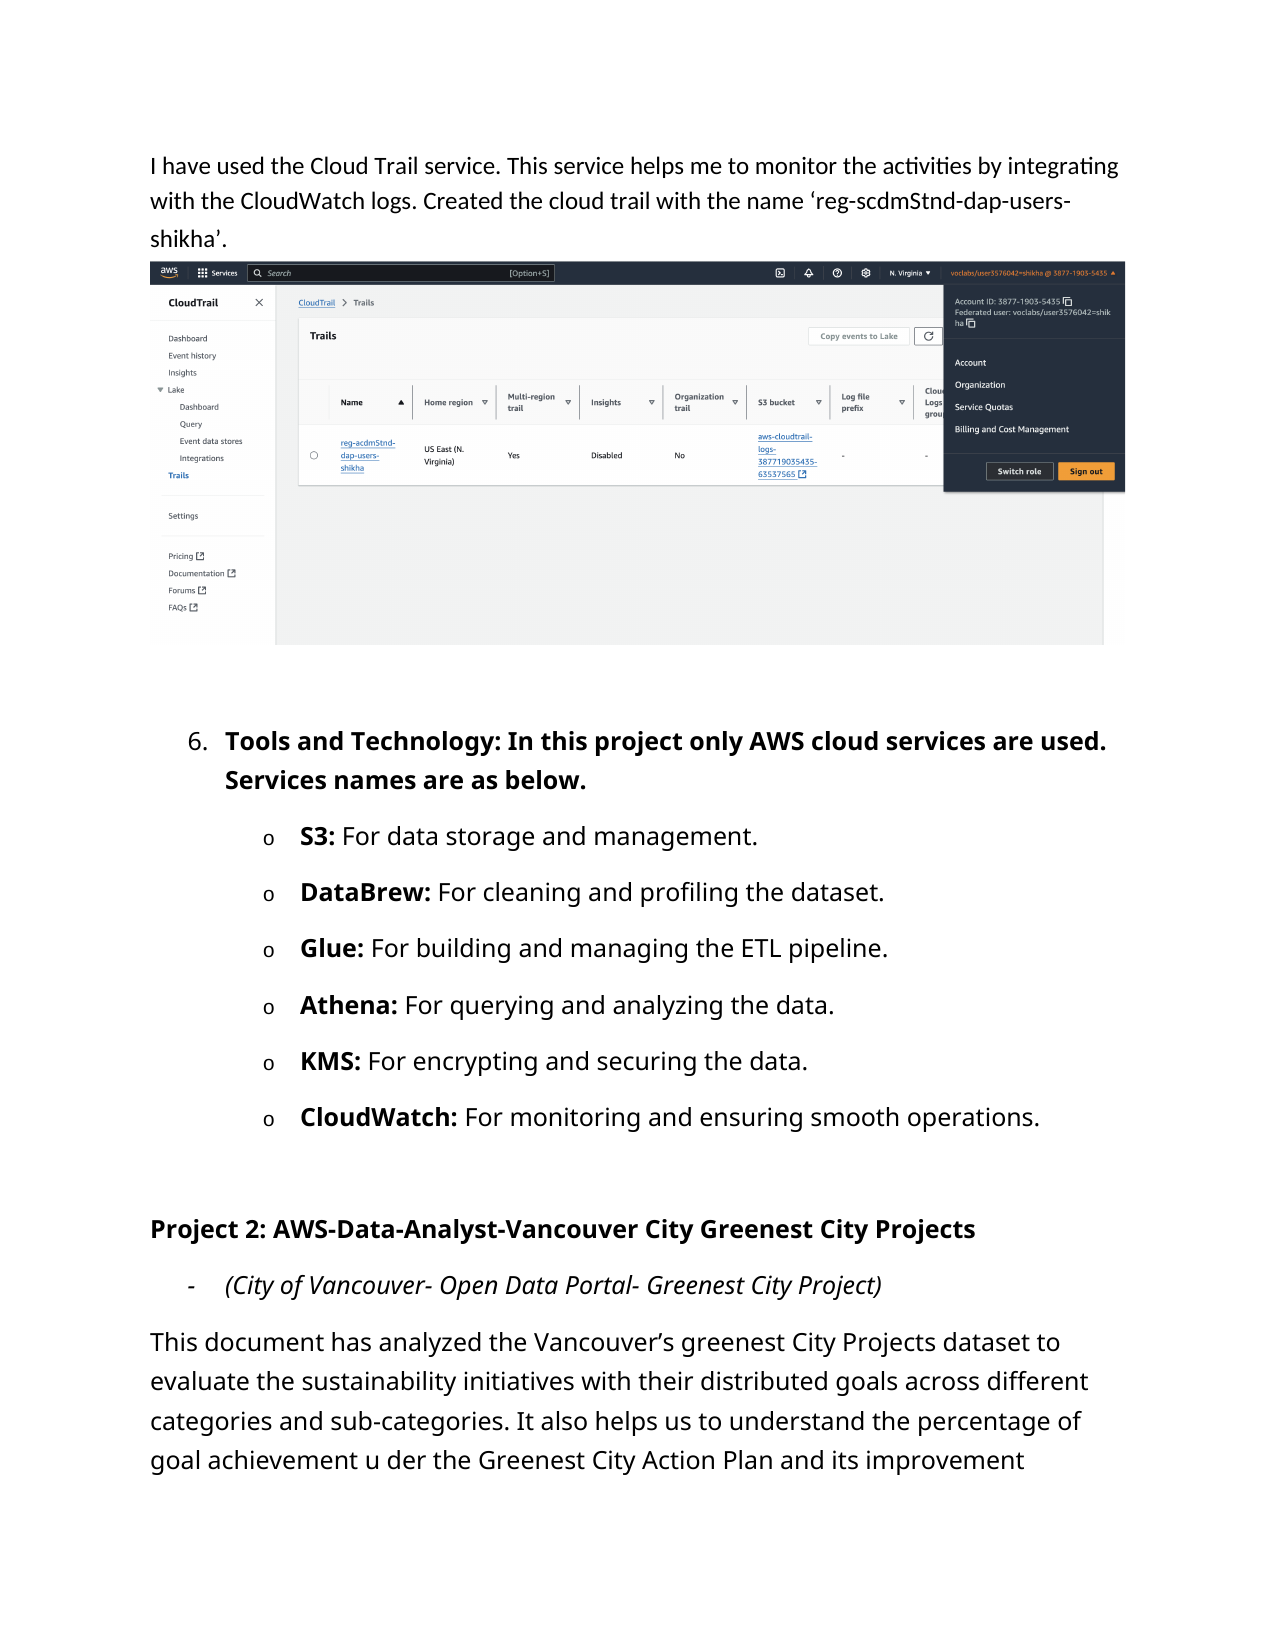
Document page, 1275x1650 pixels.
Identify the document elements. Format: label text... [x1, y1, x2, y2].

list DataBrew: For cleaning and profiling the dataset. [262, 875, 1125, 909]
picture [150, 260, 1125, 645]
list Glue: For building and managing the ETL pipeline. [262, 931, 1125, 965]
list Athena: For querying and analyzing the data. [262, 987, 1125, 1021]
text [150, 1324, 1125, 1477]
list Tools and Technology: In this project only AWS cloud services are used. Services names are as below. [187, 723, 1125, 797]
list S3: For data storage and management. [262, 819, 1125, 853]
list CloudWatch: For monitoring and ensuring smooth operations. [262, 1099, 1125, 1134]
text I have used the Cloud Trail service. This service helps me to monitor the activities by integrating with the CloudWatch logs. Created the cloud trail with the name ‘reg-scdmStnd-dap-users-shikha’. [150, 150, 1125, 260]
list (City of Vancouver- Open Data Portal- Greenest City Project) [187, 1268, 1125, 1302]
list KMS: For encrypting and securing the data. [262, 1043, 1125, 1077]
text Project 2: AWS-Data-Analyst-Vancouver City Greenest City Projects [150, 1212, 1125, 1246]
